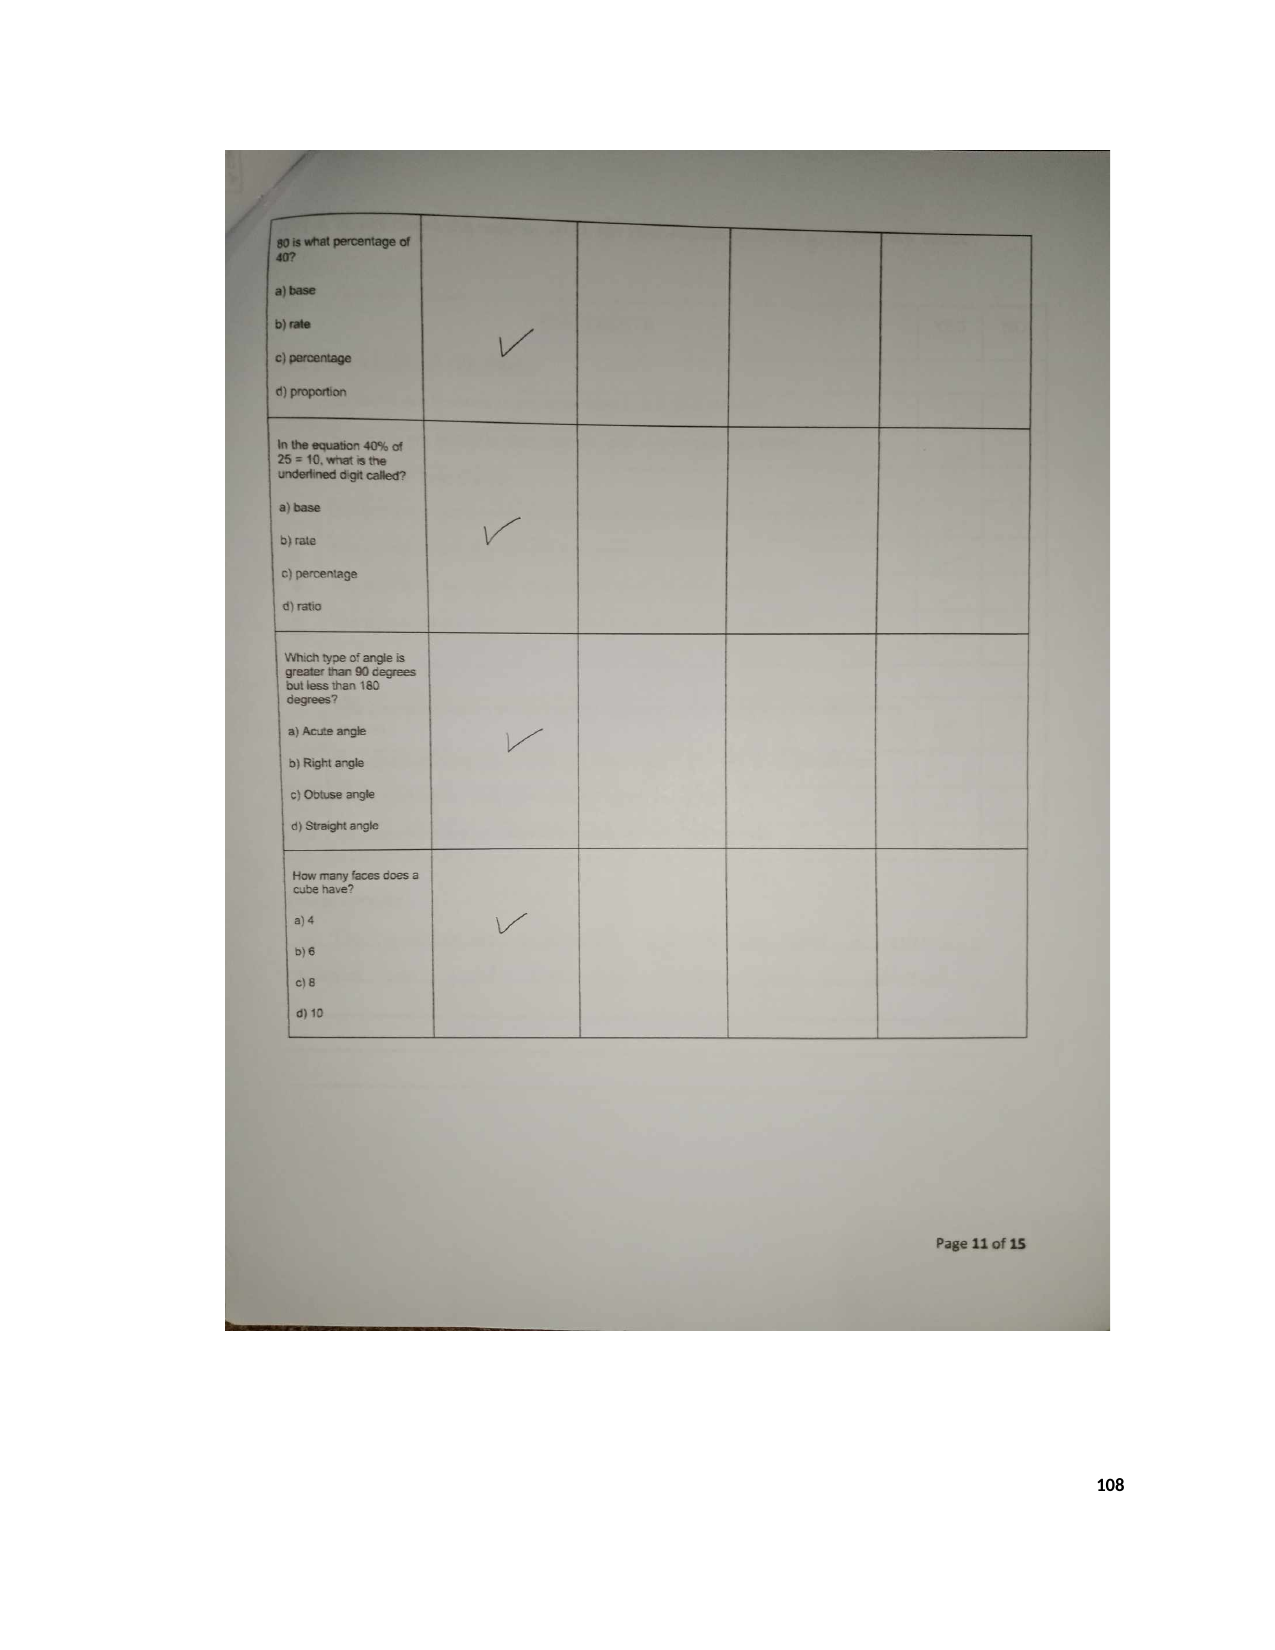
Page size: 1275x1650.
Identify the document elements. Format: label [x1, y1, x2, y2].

picture [225, 150, 1111, 1331]
